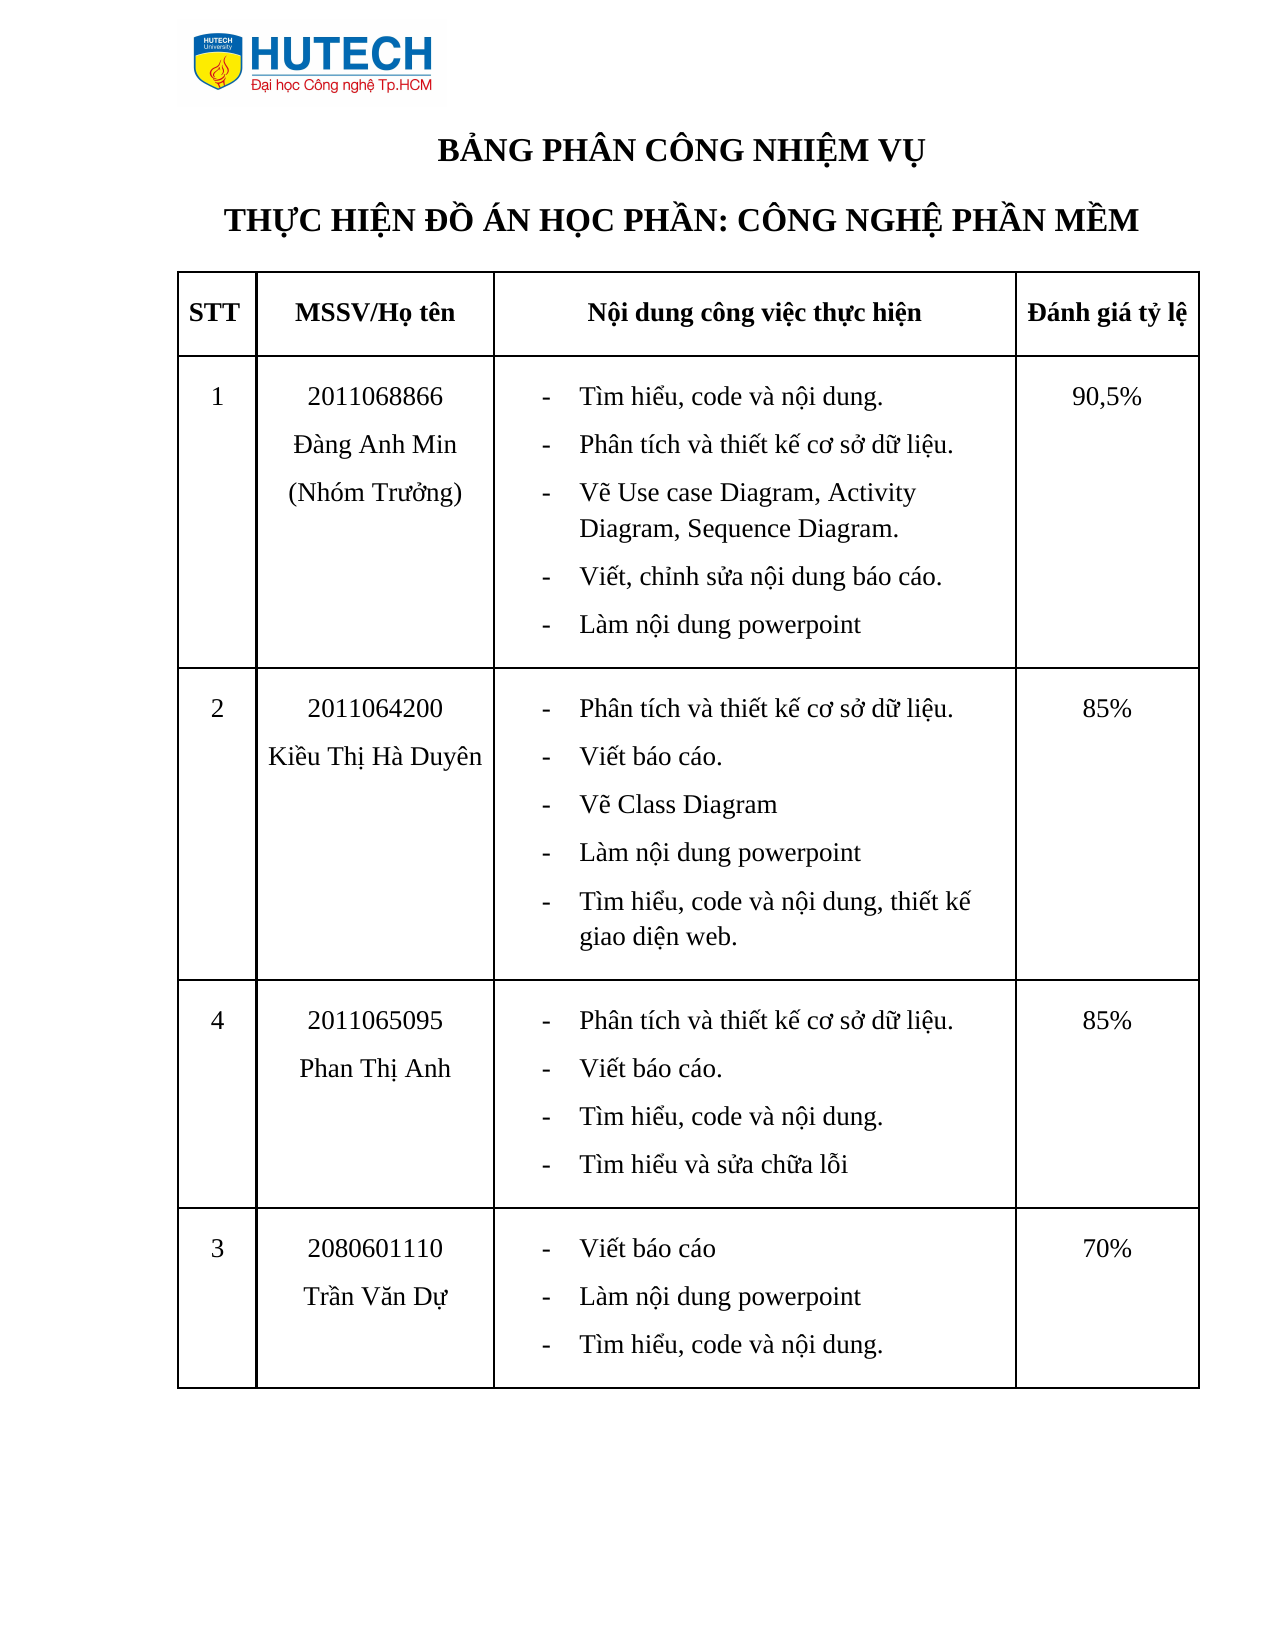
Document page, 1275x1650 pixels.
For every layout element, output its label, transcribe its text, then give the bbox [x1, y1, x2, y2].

text THỰC HIỆN ĐỒ ÁN HỌC PHẦN: CÔNG NGHỆ PHẦN MỀM [177, 201, 1186, 239]
table_cell Tìm hiểu, code và nội dung. Phân tích và thiết kế cơ sở dữ liệu. Vẽ Use case Diagram, Activity Diagram, Sequence Diagram. Viết, chỉnh sửa nội dung báo cáo. Làm nội dung powerpoint [495, 357, 1015, 667]
table_cell 90,5% [1017, 357, 1198, 667]
table_cell 70% [1017, 1209, 1198, 1387]
table_header STT [179, 273, 255, 355]
table_cell 2011064200 Kiều Thị Hà Duyên [258, 669, 493, 979]
table_header MSSV/Họ tên [258, 273, 493, 355]
table_cell Phân tích và thiết kế cơ sở dữ liệu. Viết báo cáo. Vẽ Class Diagram Làm nội dung powerpoint Tìm hiểu, code và nội dung, thiết kế giao diện web. [495, 669, 1015, 979]
table_cell Viết báo cáo Làm nội dung powerpoint Tìm hiểu, code và nội dung. [495, 1209, 1015, 1387]
table_cell 3 [179, 1209, 255, 1387]
table_cell 2 [179, 669, 255, 979]
table_cell 85% [1017, 669, 1198, 979]
table_header Đánh giá tỷ lệ [1017, 273, 1198, 355]
table_cell 1 [179, 357, 255, 667]
table_header Nội dung công việc thực hiện [495, 273, 1015, 355]
table_cell 2080601110 Trần Văn Dự [258, 1209, 493, 1387]
table_cell 85% [1017, 981, 1198, 1207]
text BẢNG PHÂN CÔNG NHIỆM VỤ [177, 131, 1186, 169]
picture [177, 19, 448, 107]
table_cell 4 [179, 981, 255, 1207]
table_cell 2011068866 Đàng Anh Min (Nhóm Trưởng) [258, 357, 493, 667]
table_cell 2011065095 Phan Thị Anh [258, 981, 493, 1207]
table_cell Phân tích và thiết kế cơ sở dữ liệu. Viết báo cáo. Tìm hiểu, code và nội dung. Tìm hiểu và sửa chữa lỗi [495, 981, 1015, 1207]
